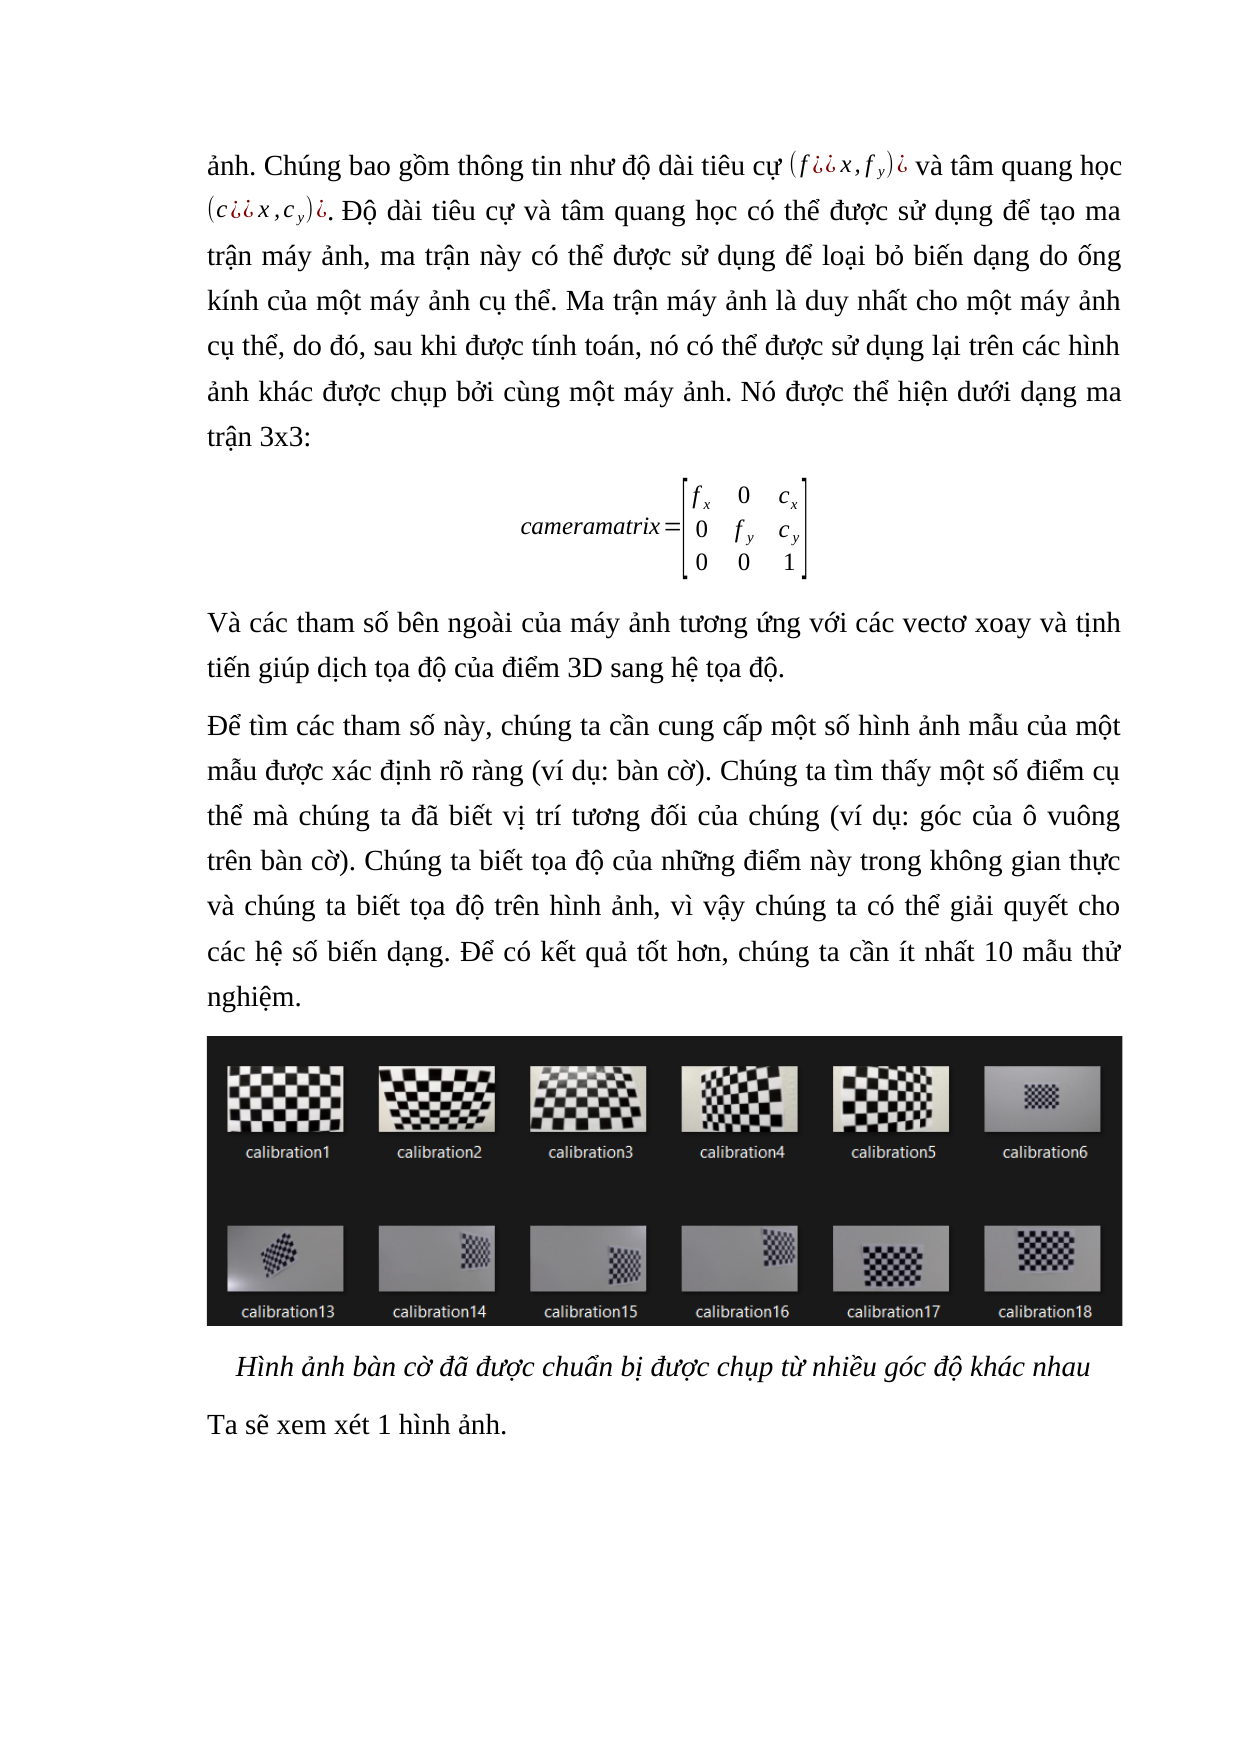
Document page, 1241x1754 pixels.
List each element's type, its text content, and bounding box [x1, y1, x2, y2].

text Hình ảnh bàn cờ đã được chuẩn bị được chụp từ nhiều góc độ khác nhau [207, 1349, 1122, 1383]
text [207, 148, 1122, 452]
text Và các tham số bên ngoài của máy ảnh tương ứng với các vectơ xoay và tịnh tiến giúp dịch tọa độ của điểm 3D sang hệ tọa độ. [207, 605, 1122, 683]
text Để tìm các tham số này, chúng ta cần cung cấp một số hình ảnh mẫu của một mẫu được xác định rõ ràng (ví dụ: bàn cờ). Chúng ta tìm thấy một số điểm cụ thể mà chúng ta đã biết vị trí tương đối của chúng (ví dụ: góc của ô vuông trên bàn cờ). Chúng ta biết tọa độ của những điểm này trong không gian thực và chúng ta biết tọa độ trên hình ảnh, vì vậy chúng ta có thể giải quyết cho các hệ số biến dạng. Để có kết quả tốt hơn, chúng ta cần ít nhất 10 mẫu thử nghiệm. [207, 708, 1122, 1012]
text Ta sẽ xem xét 1 hình ảnh. [207, 1407, 1122, 1441]
picture [206, 1036, 1123, 1326]
